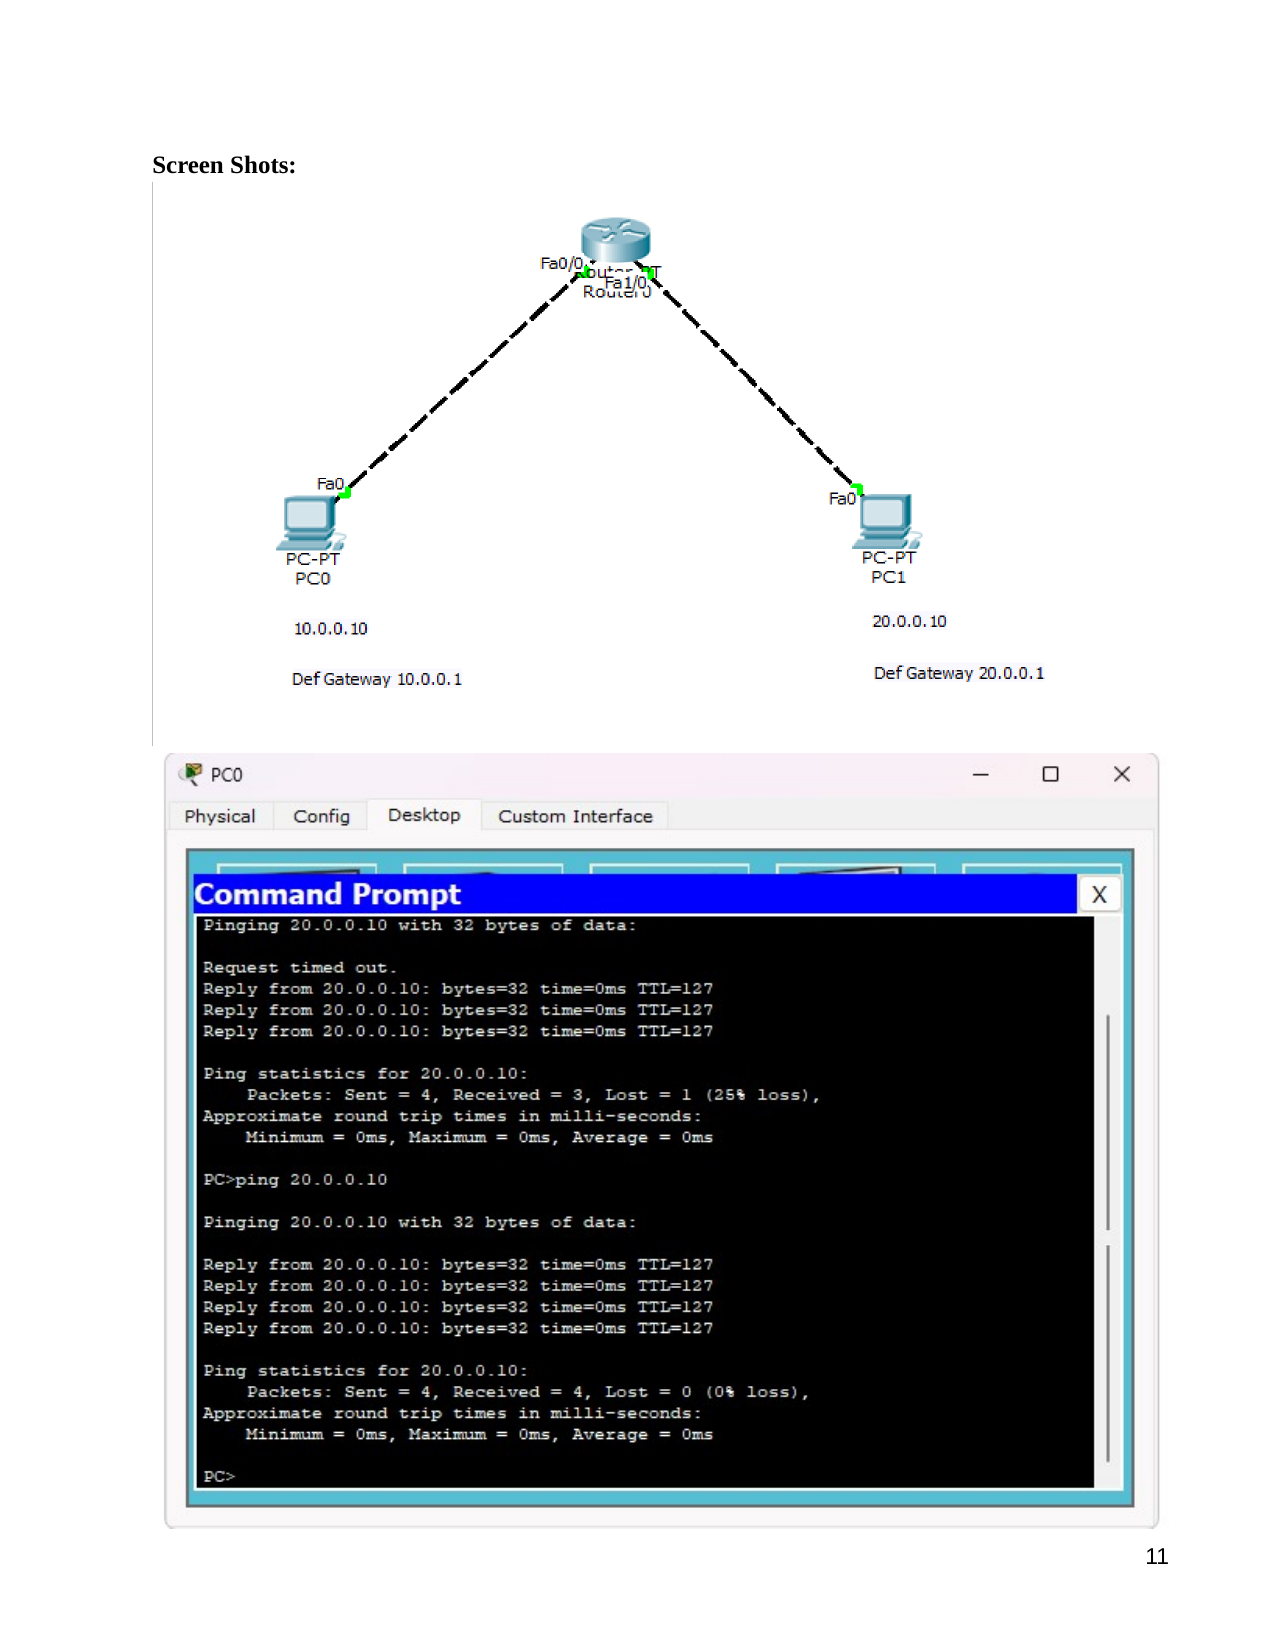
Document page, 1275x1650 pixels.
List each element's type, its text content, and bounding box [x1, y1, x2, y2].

picture [152, 753, 1172, 1529]
picture [152, 181, 1116, 746]
